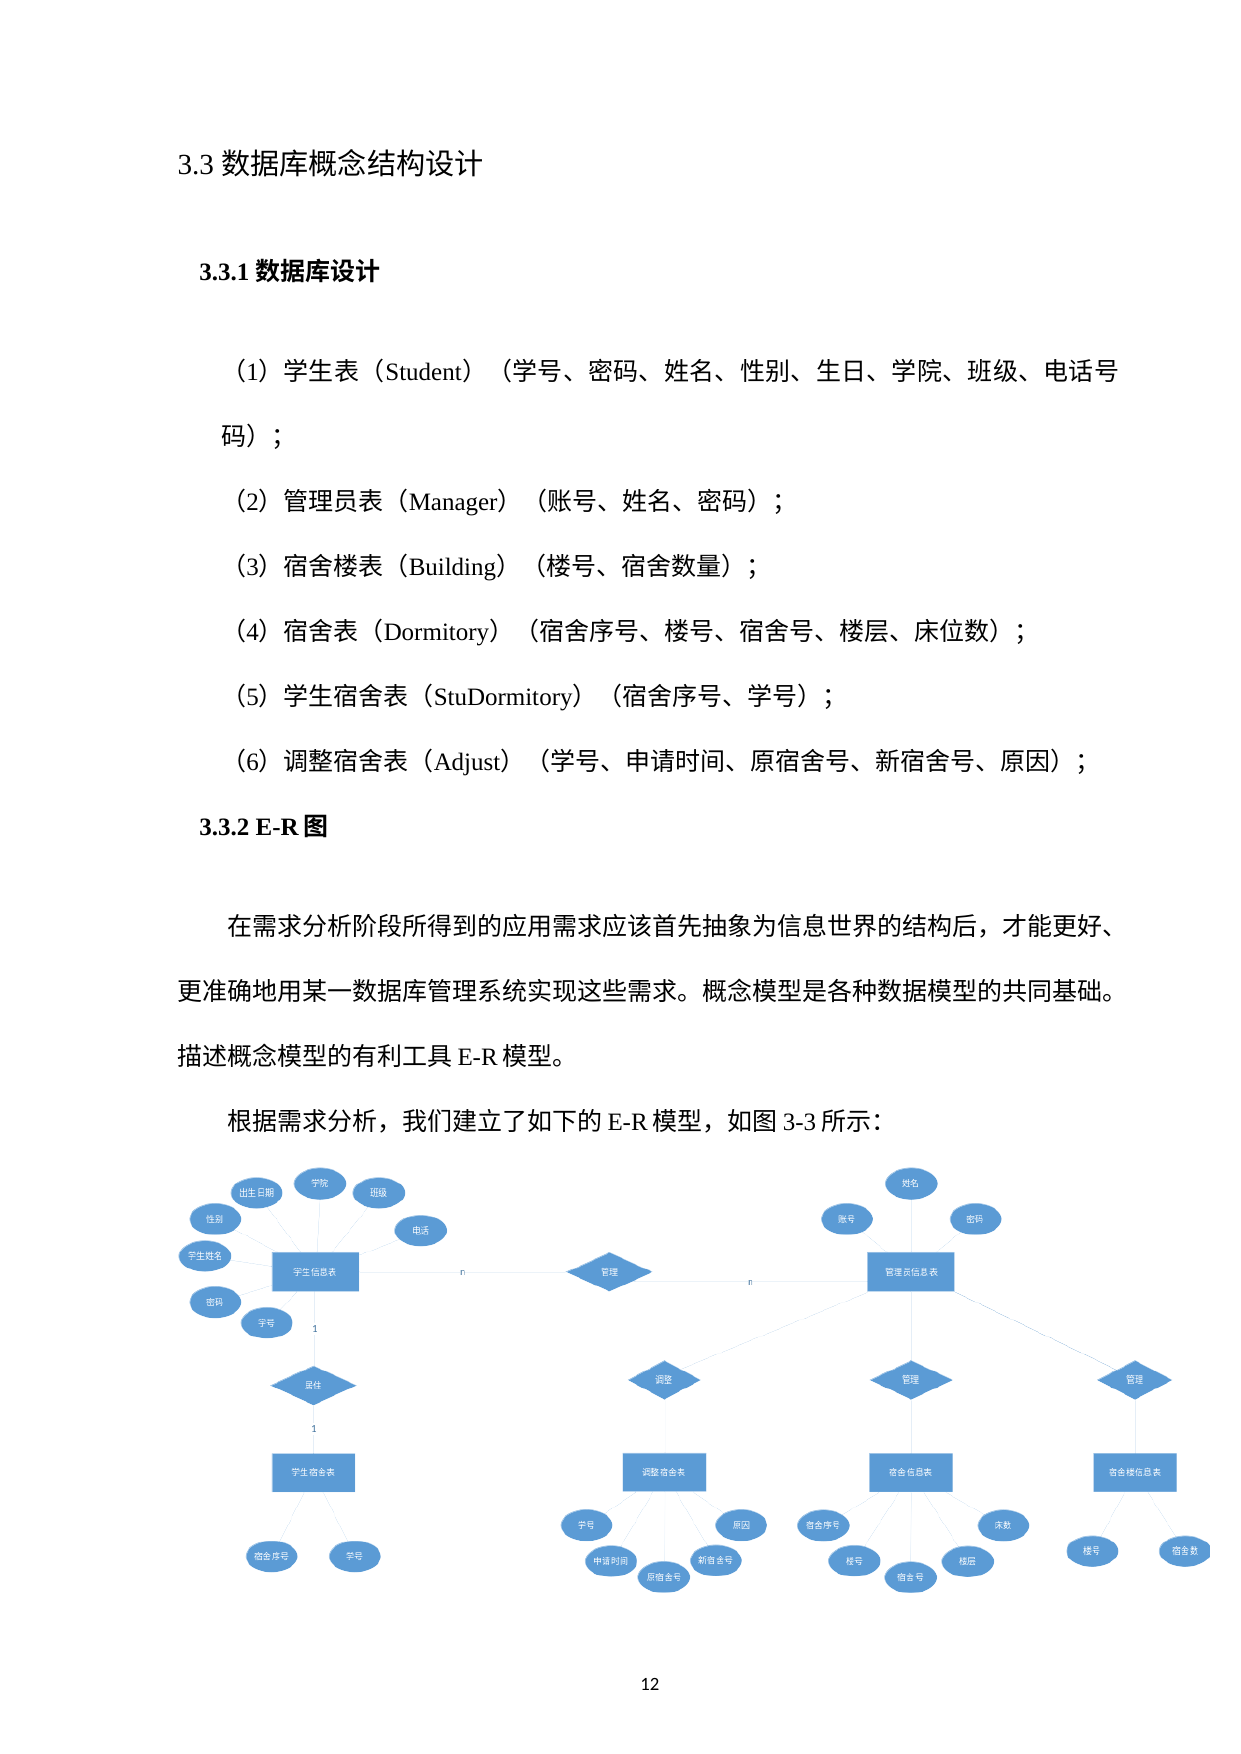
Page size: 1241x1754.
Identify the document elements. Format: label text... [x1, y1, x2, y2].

text 3.3.2 E-R图 [199, 793, 1122, 858]
list 宿舍楼表（Building）（楼号、宿舍数量）； [221, 533, 1122, 598]
list 宿舍表（Dormitory）（宿舍序号、楼号、宿舍号、楼层、床位数）； [221, 598, 1122, 663]
list 学生宿舍表（StuDormitory）（宿舍序号、学号）； [221, 663, 1122, 728]
list 调整宿舍表（Adjust）（学号、申请时间、原宿舍号、新宿舍号、原因）； [221, 728, 1122, 793]
text 3.3 数据库概念结构设计 [177, 129, 1122, 194]
list 学生表（Student）（学号、密码、姓名、性别、生日、学院、班级、电话号码）； [221, 338, 1122, 468]
text 根据需求分析，我们建立了如下的E-R模型，如图3-3所示： [177, 1087, 1122, 1152]
text 3.3.1 数据库设计 [199, 237, 1122, 302]
text 在需求分析阶段所得到的应用需求应该首先抽象为信息世界的结构后，才能更好、更准确地用某一数据库管理系统实现这些需求。概念模型是各种数据模型的共同基础。描述概念模型的有利工具E-R模型。 [177, 892, 1122, 1087]
list 管理员表（Manager）（账号、姓名、密码）； [221, 468, 1122, 533]
